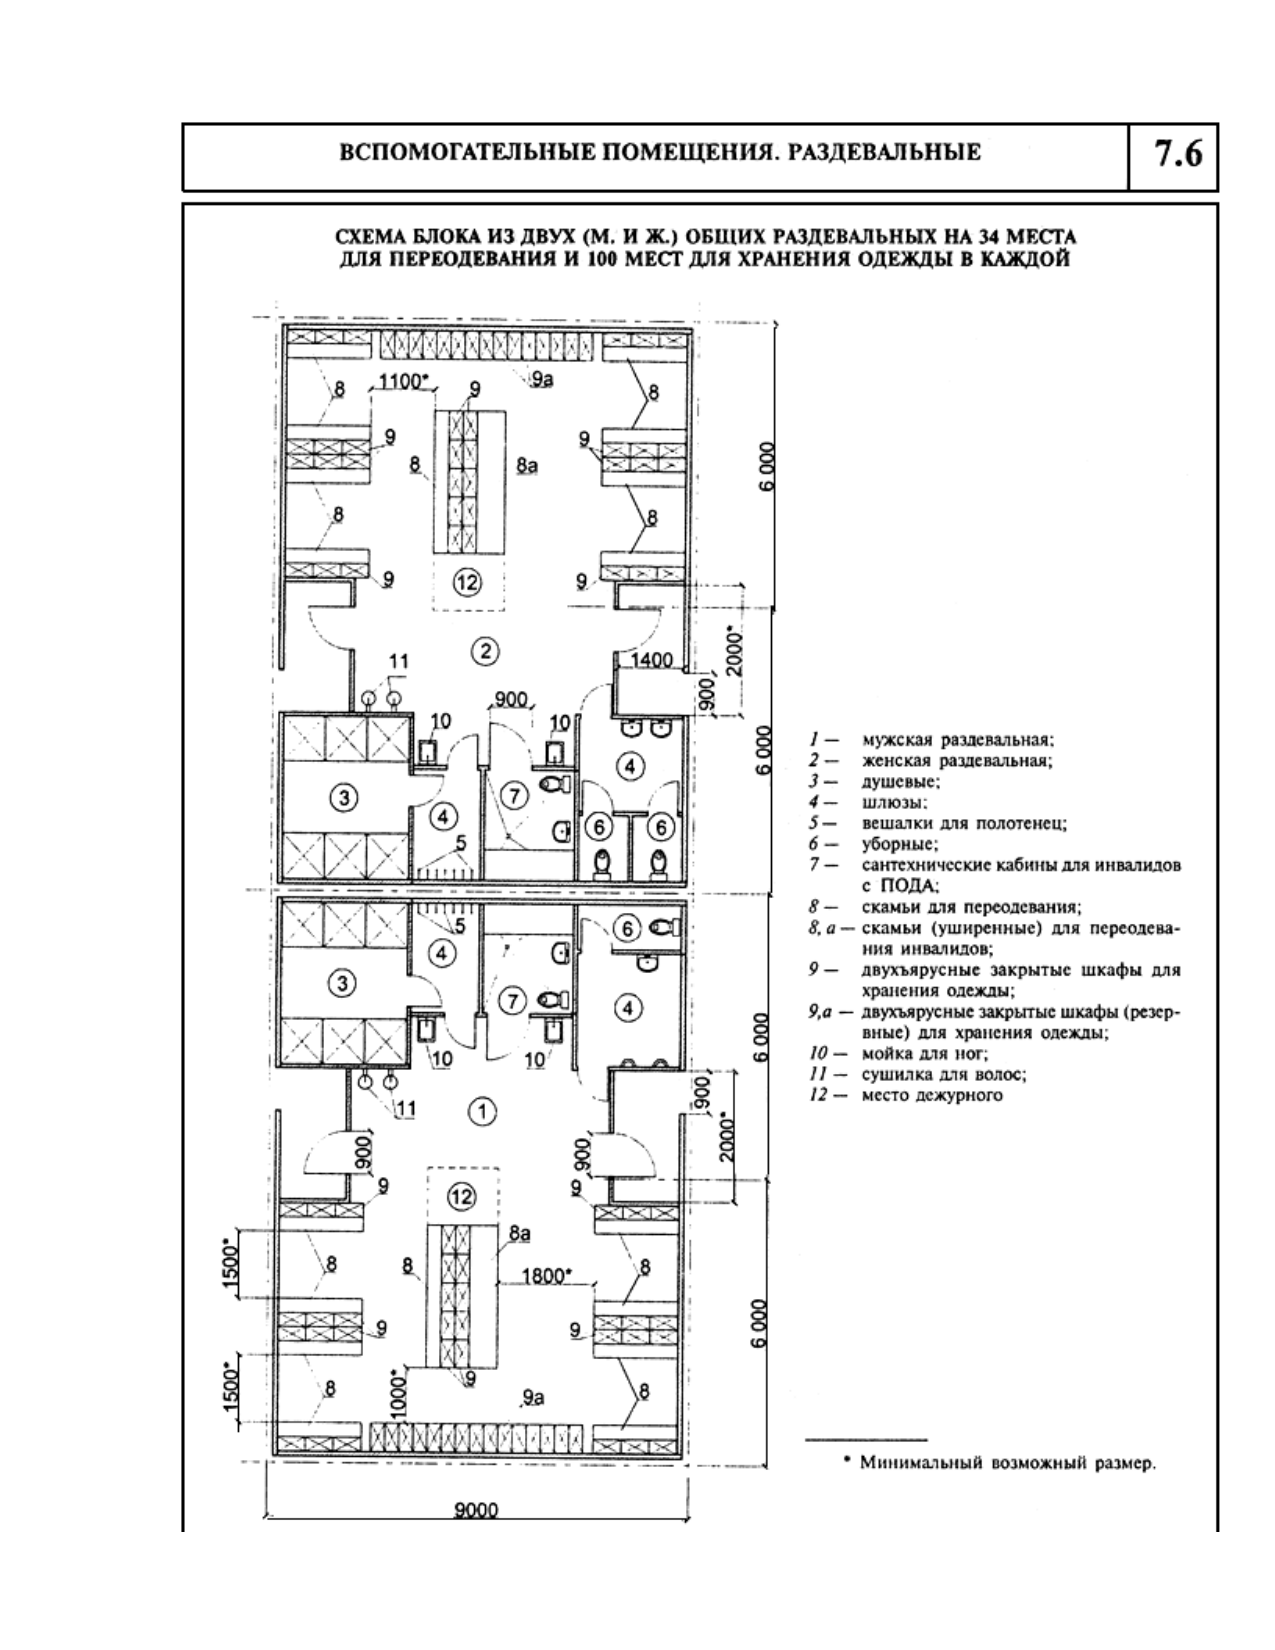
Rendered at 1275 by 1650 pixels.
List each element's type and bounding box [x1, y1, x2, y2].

picture [177, 118, 1229, 1532]
